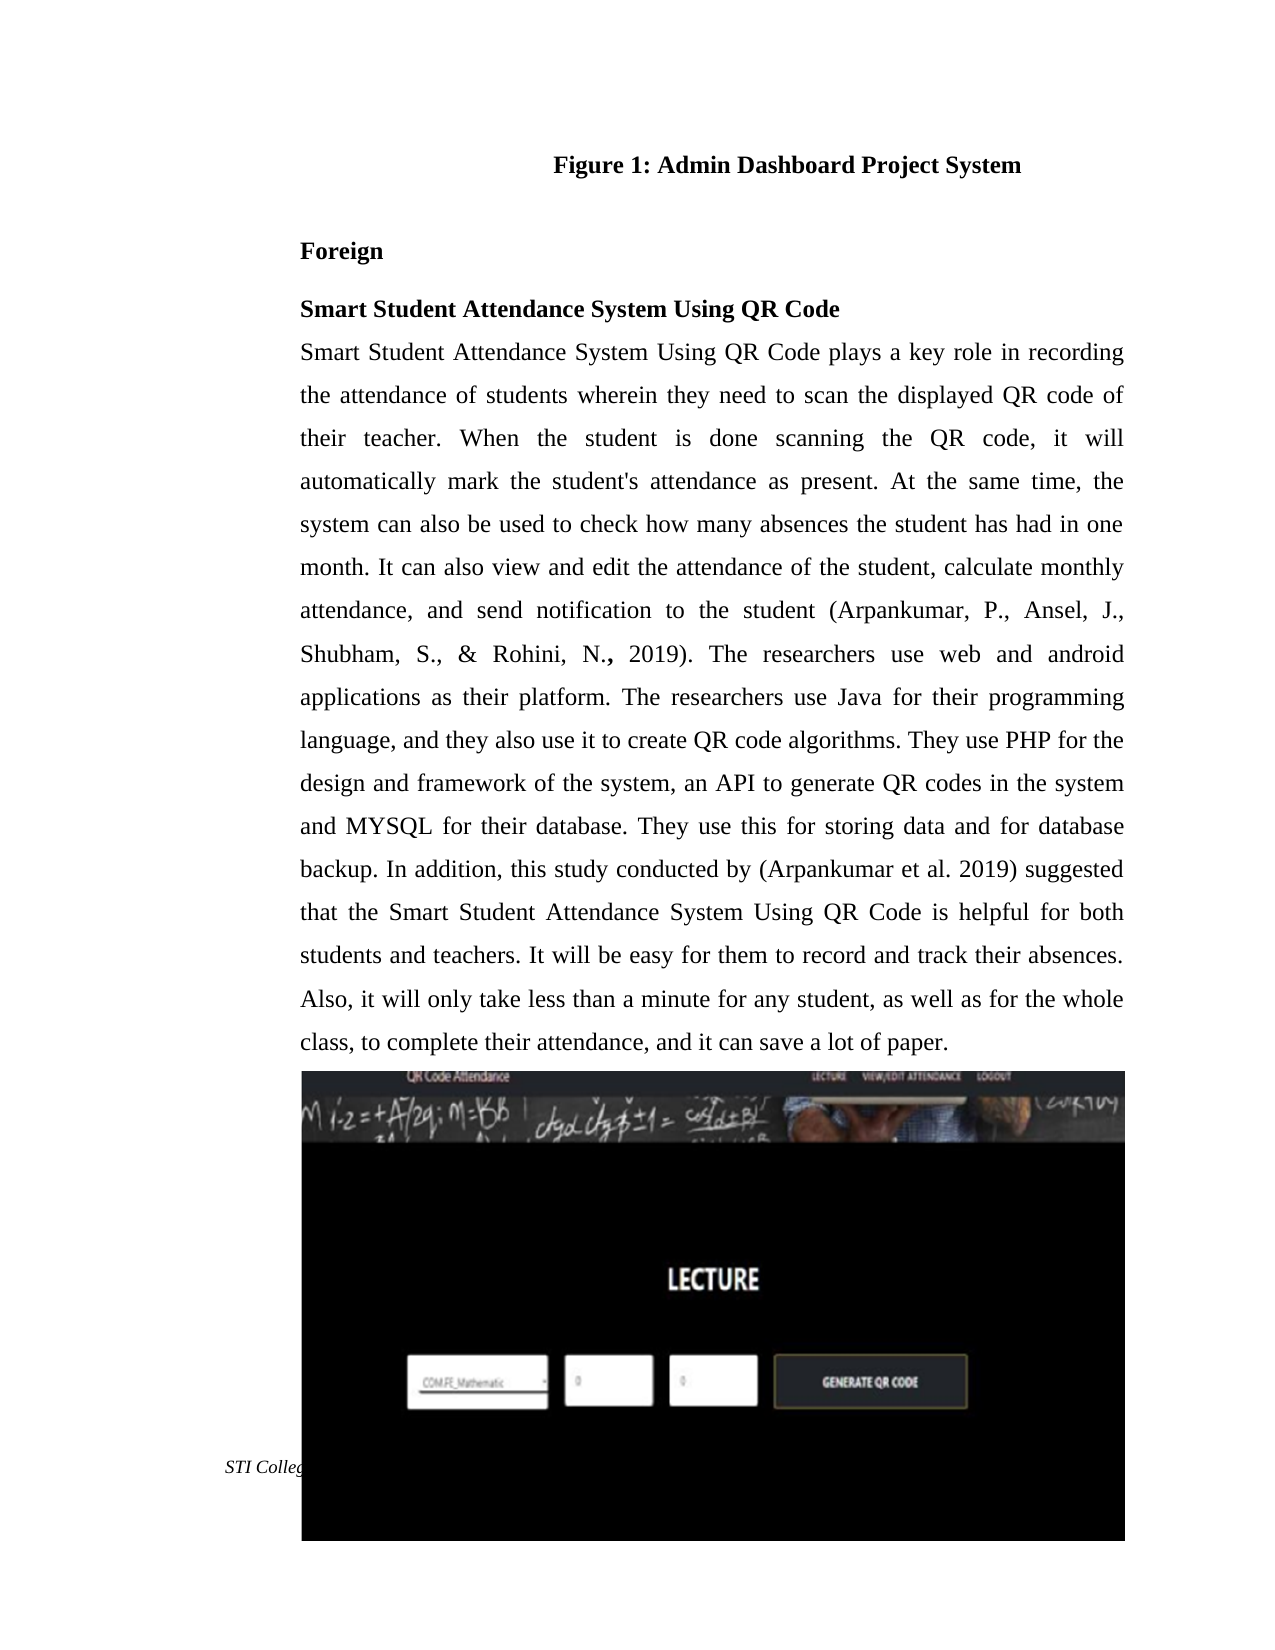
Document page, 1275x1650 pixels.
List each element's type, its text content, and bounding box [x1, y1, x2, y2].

text Figure 1: Admin Dashboard Project System [375, 150, 1125, 179]
text Smart Student Attendance System Using QR Code [225, 294, 1125, 322]
picture [301, 1071, 1125, 1541]
text Foreign [225, 236, 1125, 265]
text Smart Student Attendance System Using QR Code plays a key role in recording the attendance of students wherein they need to scan the displayed QR code of their teacher. When the student is done scanning the QR code, it will automatically mark the student's attendance as present. At the same time, the system can also be used to check how many absences the student has had in one month. It can also view and edit the attendance of the student, calculate monthly attendance, and send notification to the student (Arpankumar, P., Ansel, J., Shubham, S., & Rohini, N., 2019). The researchers use web and android applications as their platform. The researchers use Java for their programming language, and they also use it to create QR code algorithms. They use PHP for the design and framework of the system, an API to generate QR codes in the system and MYSQL for their database. They use this for storing data and for database backup. In addition, this study conducted by (Arpankumar et al. 2019) suggested that the Smart Student Attendance System Using QR Code is helpful for both students and teachers. It will be easy for them to record and track their absences. Also, it will only take less than a minute for any student, as well as for the whole class, to complete their attendance, and it can save a lot of paper. [300, 337, 1125, 1056]
